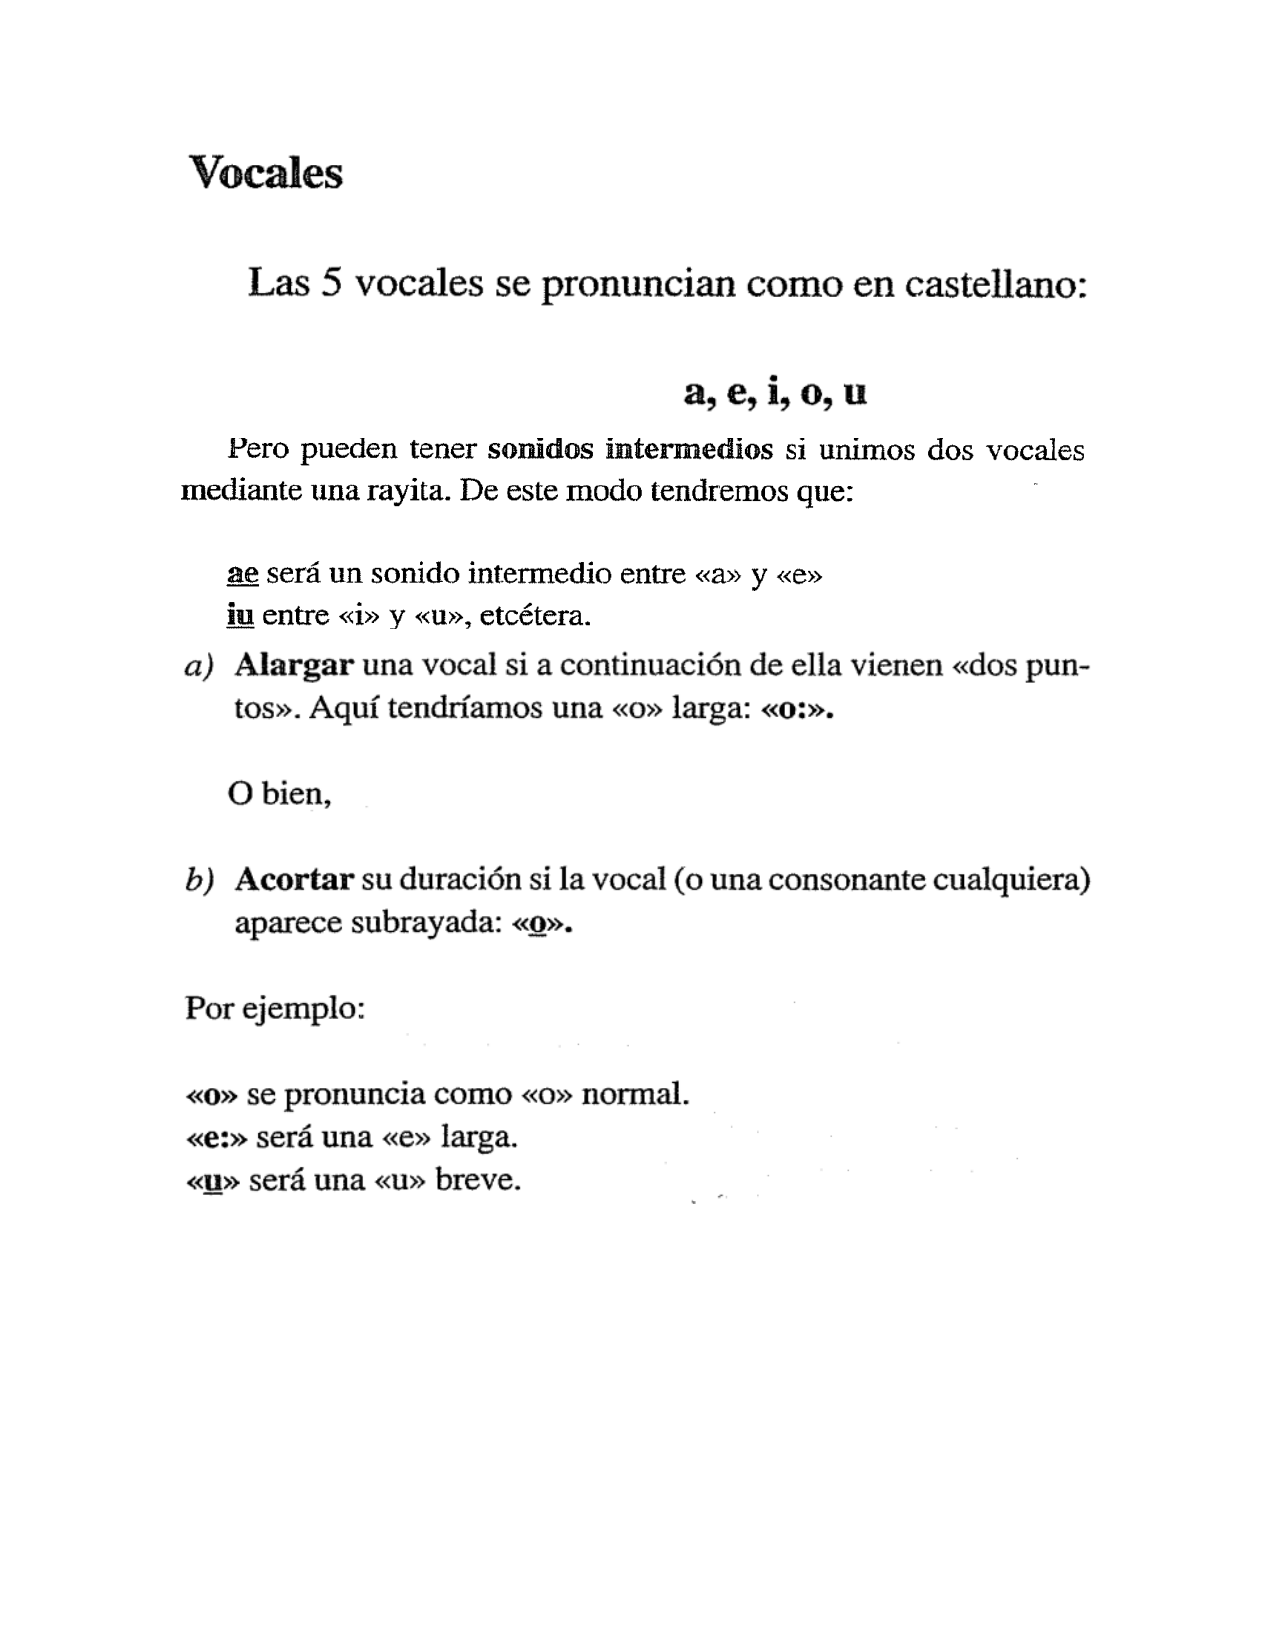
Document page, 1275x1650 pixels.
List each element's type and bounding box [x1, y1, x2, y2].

picture [177, 647, 1098, 1204]
picture [177, 147, 1098, 420]
picture [177, 438, 1098, 629]
